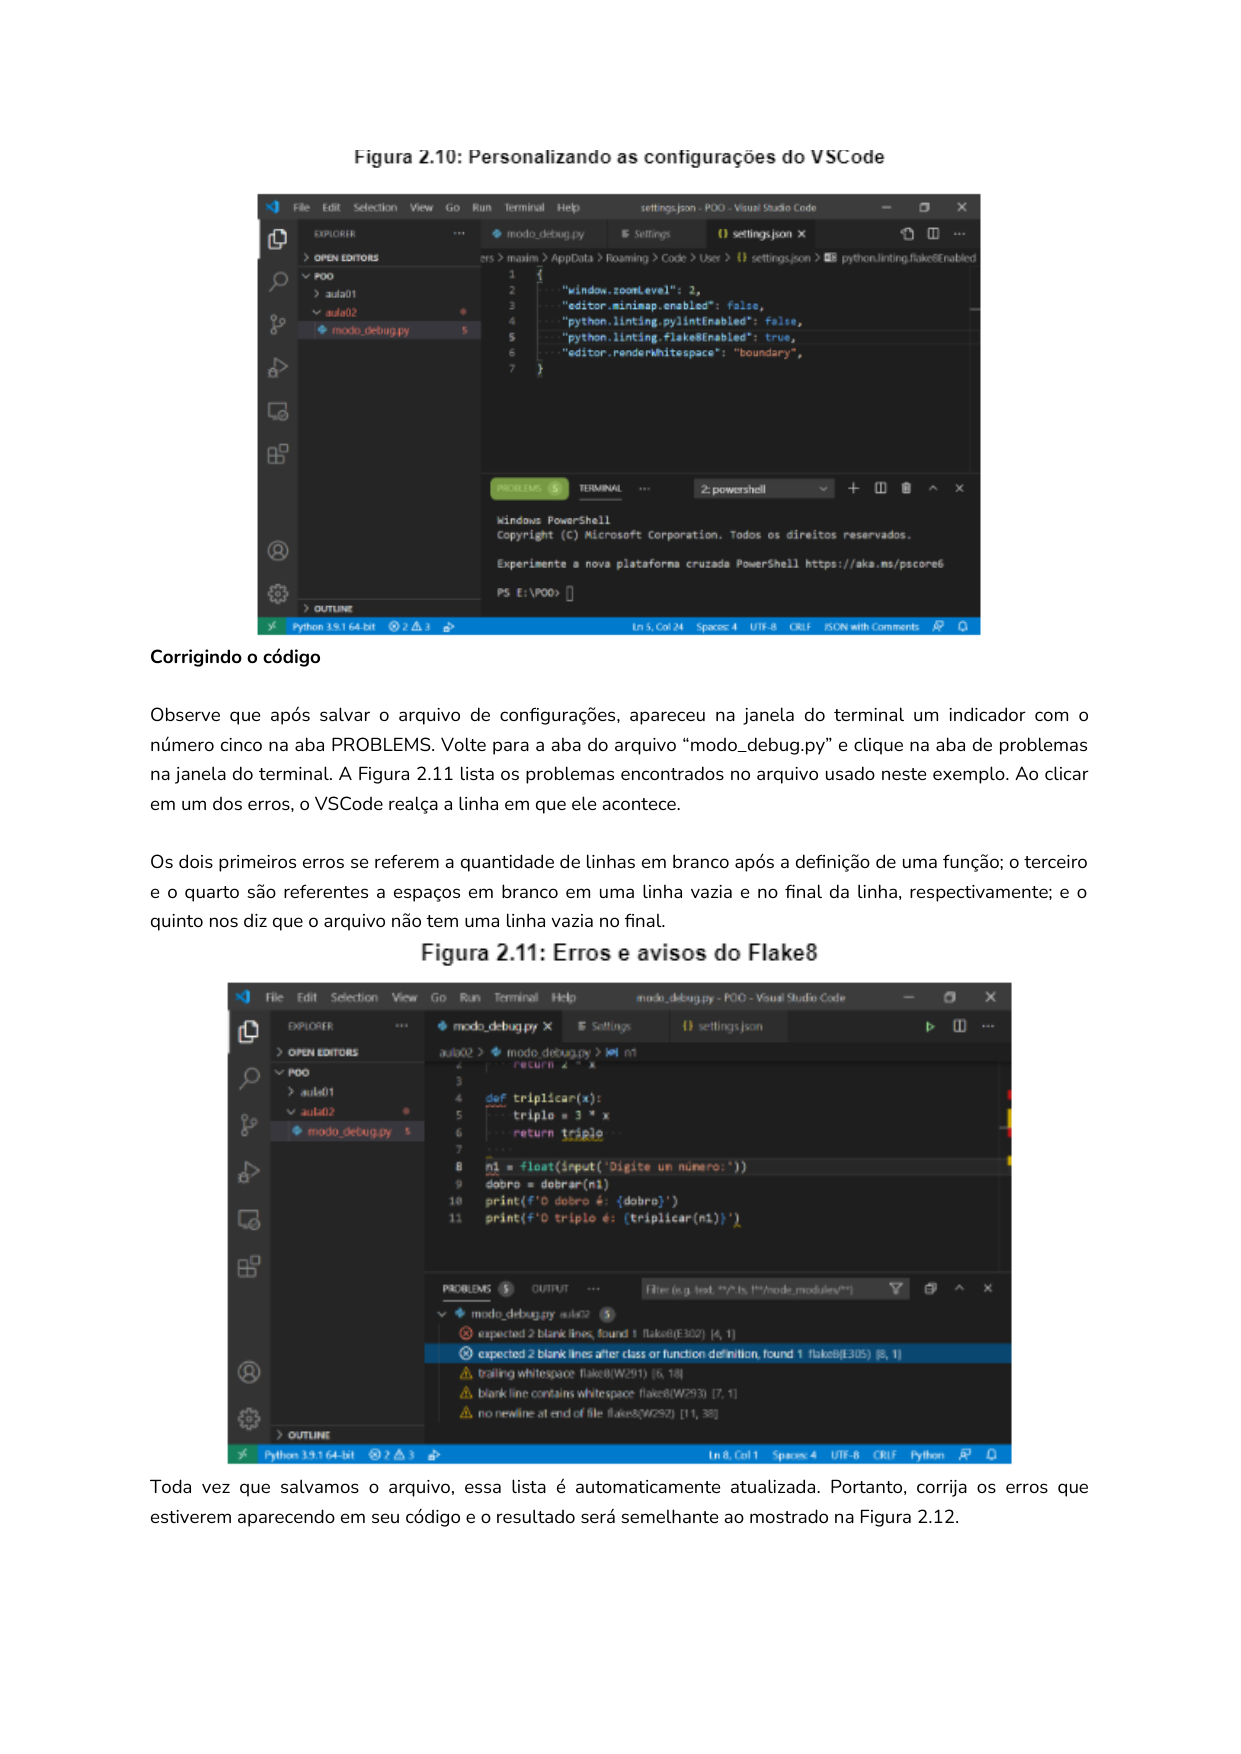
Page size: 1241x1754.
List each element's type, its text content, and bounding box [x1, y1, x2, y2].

picture [252, 150, 988, 641]
subtitle Corrigindo o código [150, 644, 1090, 670]
text Os dois primeiros erros se referem a quantidade de linhas em branco após a definição de uma função; o terceiro e o quarto são referentes a espaços em branco em uma linha vazia e no final da linha, respectivamente; e o quinto nos diz que o arquivo não tem uma linha vazia no final. [150, 850, 1090, 934]
text Observe que após salvar o arquivo de configurações, apareceu na janela do terminal um indicador com o número cinco na aba PROBLEMS. Volte para a aba do arquivo “modo_debug.py” e clique na aba de problemas na janela do terminal. A Figura 2.11 lista os problemas encontrados no arquivo usado neste exemplo. Ao clicar em um dos erros, o VSCode realça a linha em que ele acontece. [150, 703, 1090, 817]
text Toda vez que salvamos o arquivo, essa lista é automaticamente atualizada. Portanto, corrija os erros que estiverem aparecendo em seu código e o resultado será semelhante ao mostrado na Figura 2.12. [150, 1475, 1090, 1530]
picture [223, 937, 1017, 1471]
